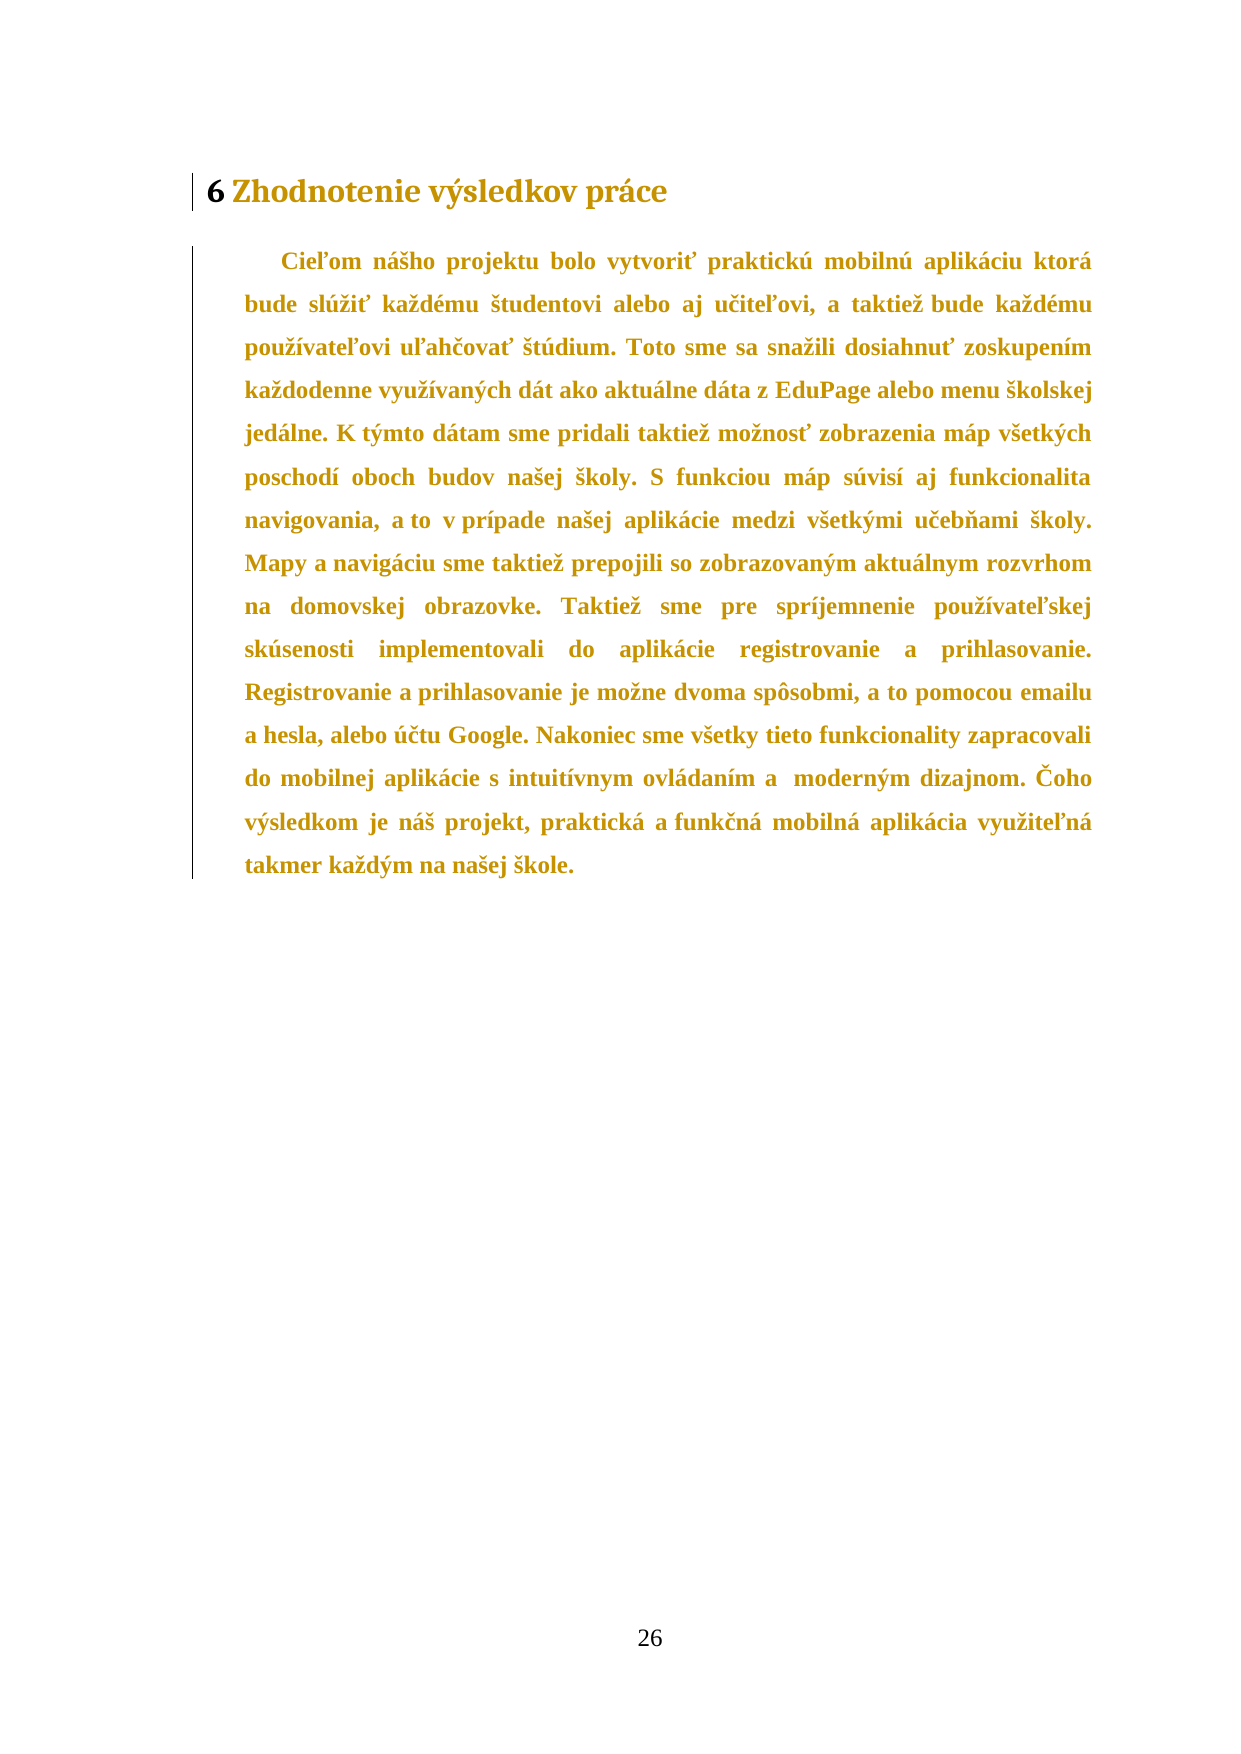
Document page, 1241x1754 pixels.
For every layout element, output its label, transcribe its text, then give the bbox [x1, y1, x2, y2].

subtitle Zhodnotenie výsledkov práce [207, 173, 1092, 211]
text Cieľom nášho projektu bolo vytvoriť praktickú mobilnú aplikáciu ktorá bude slúžiť každému študentovi alebo aj učiteľovi, a taktiež bude každému používateľovi uľahčovať štúdium. Toto sme sa snažili dosiahnuť zoskupením každodenne využívaných dát ako aktuálne dáta z EduPage alebo menu školskej jedálne. K týmto dátam sme pridali taktiež možnosť zobrazenia máp všetkých poschodí oboch budov našej školy. S funkciou máp súvisí aj funkcionalita navigovania, a to v prípade našej aplikácie medzi všetkými učebňami školy. Mapy a navigáciu sme taktiež prepojili so zobrazovaným aktuálnym rozvrhom na domovskej obrazovke. Taktiež sme pre spríjemnenie používateľskej skúsenosti implementovali do aplikácie registrovanie a prihlasovanie. Registrovanie a prihlasovanie je možne dvoma spôsobmi, a to pomocou emailu a hesla, alebo účtu Google. Nakoniec sme všetky tieto funkcionality zapracovali do mobilnej aplikácie s intuitívnym ovládaním a moderným dizajnom. Čoho výsledkom je náš projekt, praktická a funkčná mobilná aplikácia využiteľná takmer každým na našej škole. [244, 246, 1092, 878]
